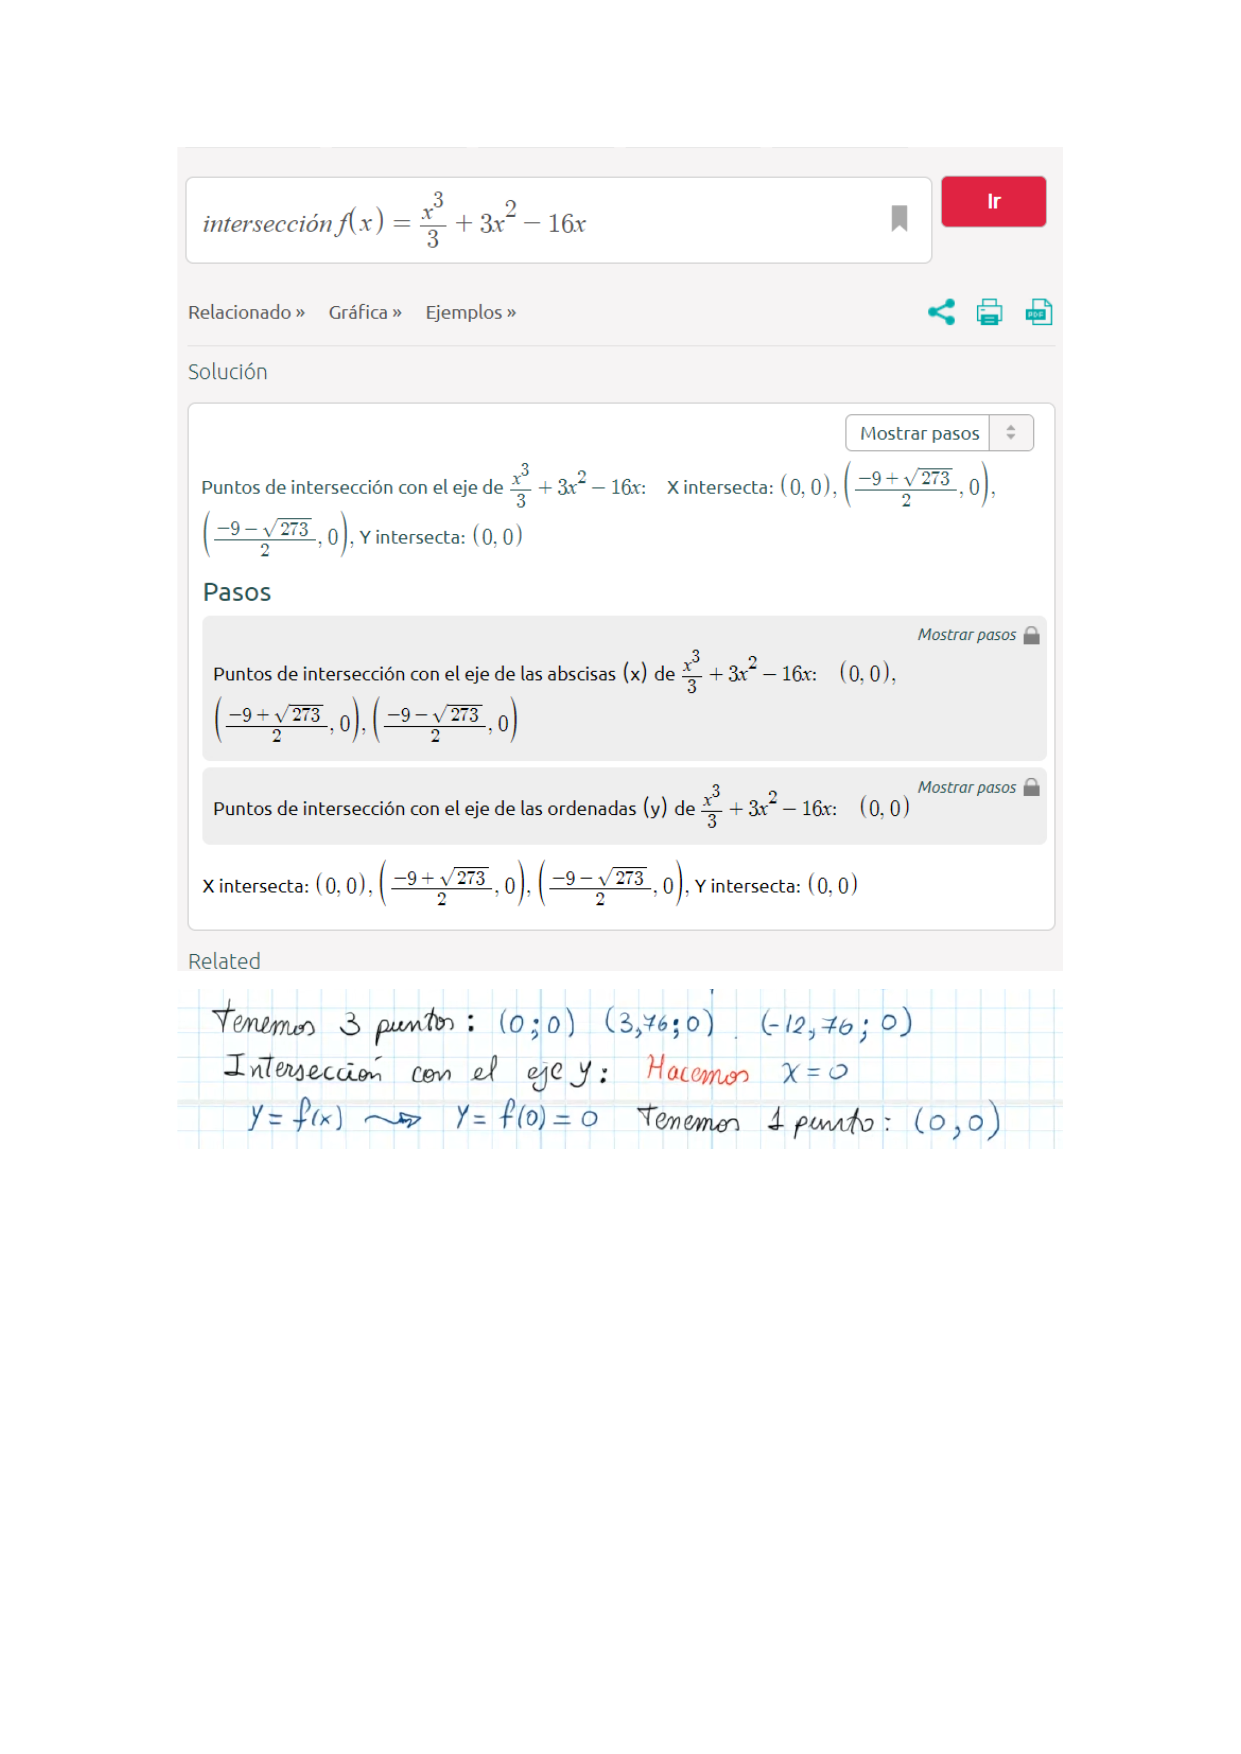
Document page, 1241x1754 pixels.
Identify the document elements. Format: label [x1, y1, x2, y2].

picture [177, 147, 1063, 971]
picture [177, 989, 1063, 1149]
